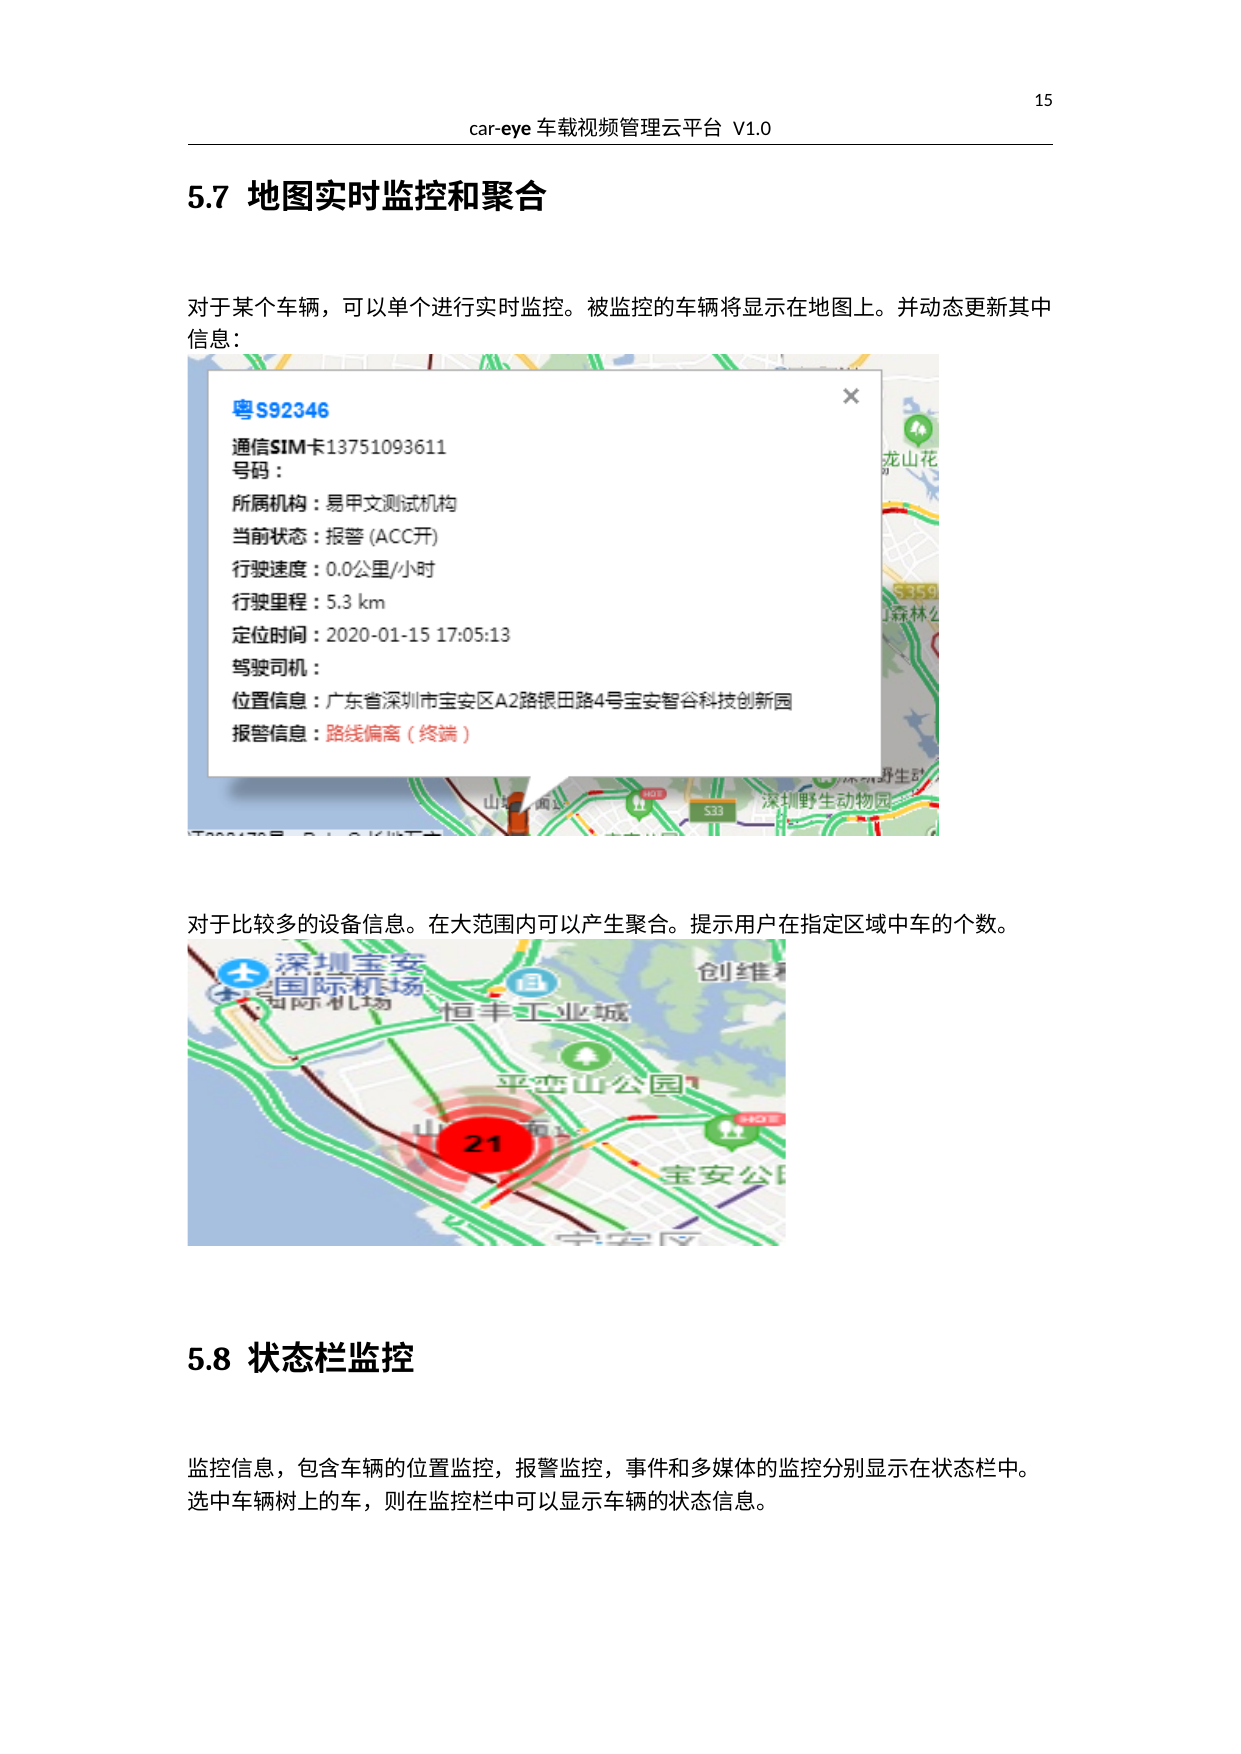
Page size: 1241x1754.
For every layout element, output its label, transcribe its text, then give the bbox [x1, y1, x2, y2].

picture [187, 939, 786, 1246]
picture [187, 354, 939, 836]
text 对于比较多的设备信息。在大范围内可以产生聚合。提示用户在指定区域中车的个数。 [187, 907, 1053, 939]
text 监控信息，包含车辆的位置监控，报警监控，事件和多媒体的监控分别显示在状态栏中。 [187, 1451, 1053, 1483]
text 对于某个车辆，可以单个进行实时监控。被监控的车辆将显示在地图上。并动态更新其中信息： [187, 289, 1053, 354]
text 选中车辆树上的车，则在监控栏中可以显示车辆的状态信息。 [187, 1483, 1053, 1516]
subtitle 地图实时监控和聚合 [187, 162, 1053, 227]
subtitle 状态栏监控 [187, 1324, 1053, 1389]
